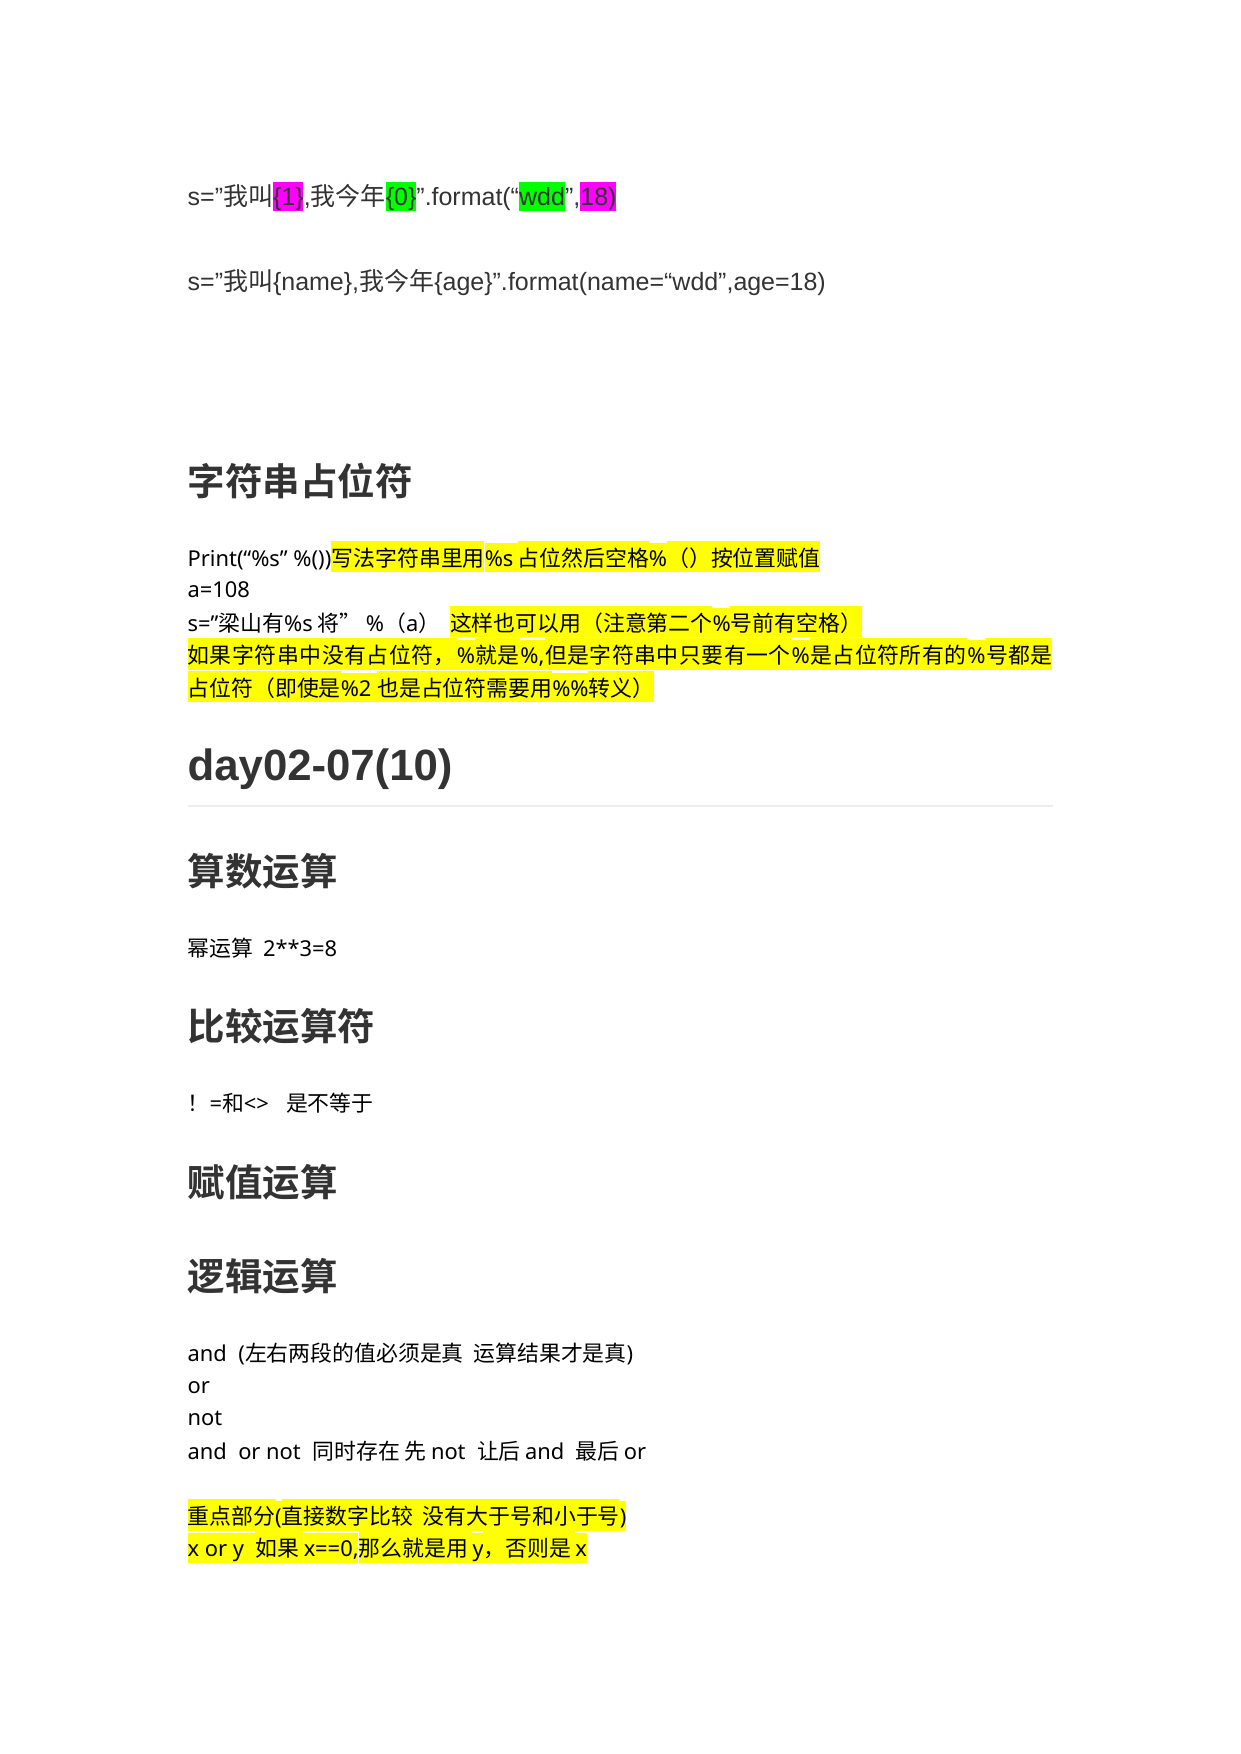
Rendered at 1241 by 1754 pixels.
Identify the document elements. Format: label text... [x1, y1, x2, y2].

text 赋值运算 [187, 1148, 1053, 1213]
text and (左右两段的值必须是真 运算结果才是真) [187, 1336, 1053, 1368]
text s=”我叫{name},我今年{age}”.format(name=“wdd”,age=18) [187, 247, 1053, 312]
text 重点部分(直接数字比较 没有大于号和小于号) [187, 1498, 1053, 1531]
text 幂运算 2**3=8 [187, 930, 1053, 963]
text 比较运算符 [187, 992, 1053, 1057]
text 逻辑运算 [187, 1242, 1053, 1307]
text not [187, 1401, 1053, 1433]
text Print(“%s” %())写法字符串里用%s占位然后空格%（）按位置赋值 [187, 540, 1053, 573]
text a=108 [187, 573, 1053, 605]
text 如果字符串中没有占位符，%就是%,但是字符串中只要有一个%是占位符所有的%号都是占位符（即使是%2 也是占位符需要用%%转义） [187, 638, 1053, 703]
text 算数运算 [187, 836, 1053, 901]
text s=”梁山有%s将” %（a） 这样也可以用（注意第二个%号前有空格） [187, 605, 1053, 638]
text x or y 如果x==0,那么就是用y，否则是x [575, 1531, 1053, 1563]
text ！=和<> 是不等于 [187, 1086, 1053, 1118]
text or [187, 1368, 1053, 1401]
text day02-07(10) [187, 732, 1053, 807]
text 字符串占位符 [187, 446, 1053, 511]
text and or not 同时存在 先not 让后and 最后or [187, 1433, 1053, 1466]
text s=”我叫{1},我今年{0}”.format(“wdd”,18) [187, 162, 1053, 227]
